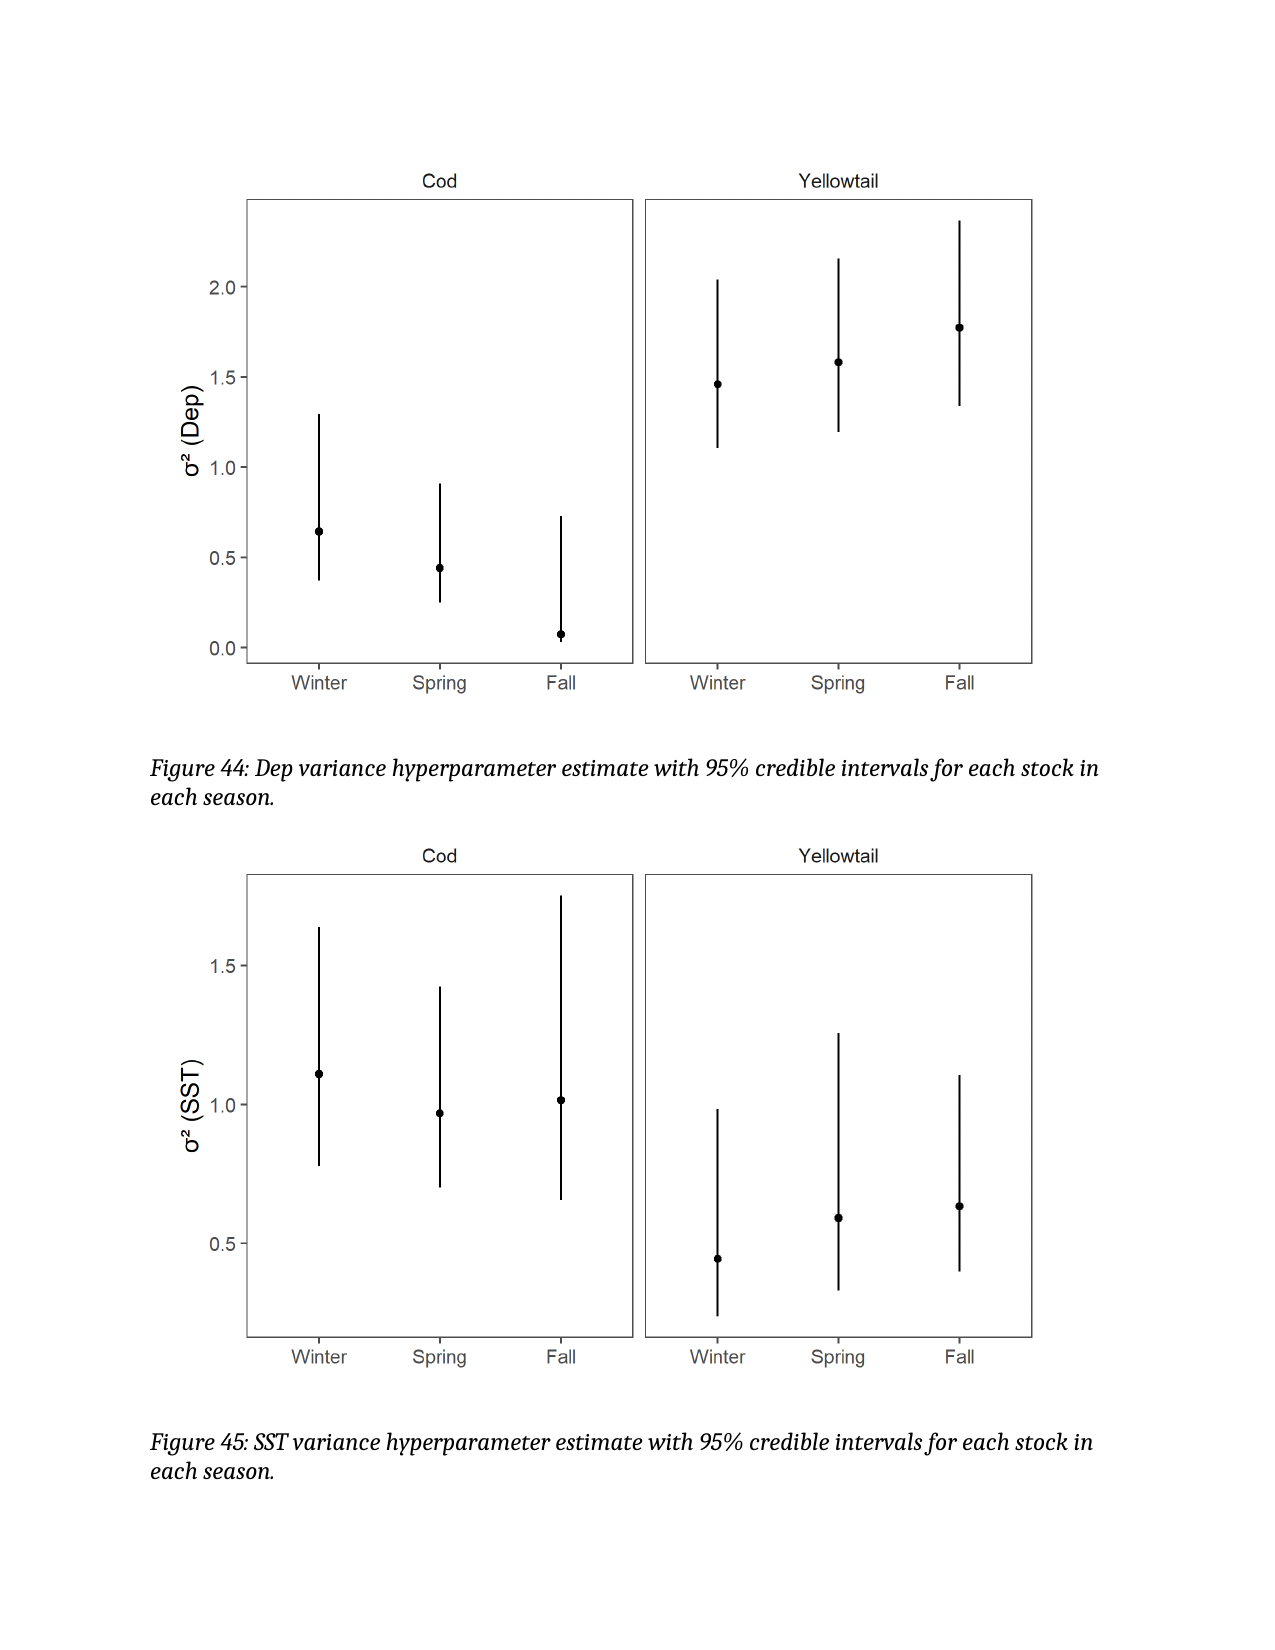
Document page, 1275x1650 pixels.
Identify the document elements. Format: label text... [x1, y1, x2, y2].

picture [168, 150, 1044, 734]
picture [168, 824, 1044, 1408]
text Figure 45: SST variance hyperparameter estimate with 95% credible intervals for each stock in each season. [150, 1428, 1125, 1486]
text Figure 44: Dep variance hyperparameter estimate with 95% credible intervals for each stock in each season. [150, 754, 1125, 812]
